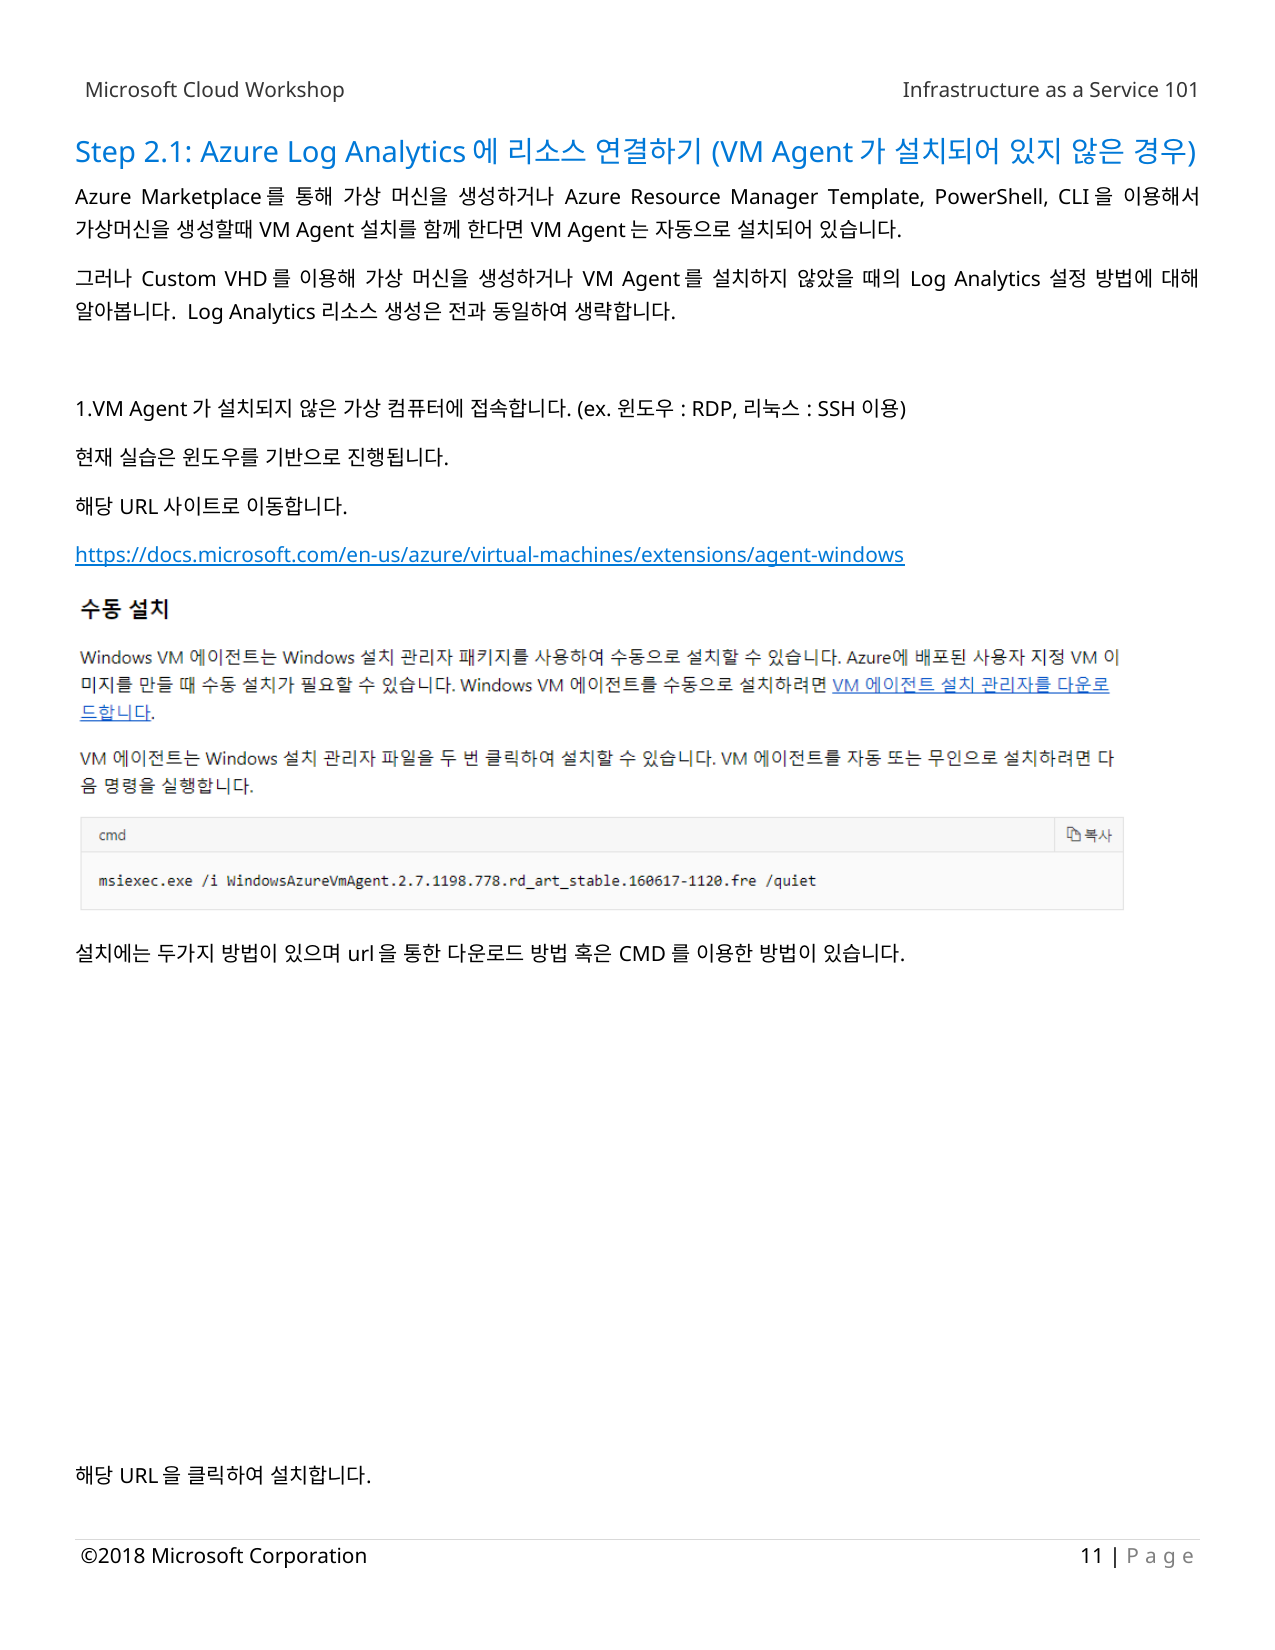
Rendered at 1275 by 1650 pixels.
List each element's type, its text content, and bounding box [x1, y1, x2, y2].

text Azure Marketplace를 통해 가상 머신을 생성하거나 Azure Resource Manager Template, PowerShell, CLI을 이용해서 가상머신을 생성할때 VM Agent 설치를 함께 한다면 VM Agent는 자동으로 설치되어 있습니다. [75, 180, 1200, 243]
text https://docs.microsoft.com/en-us/azure/virtual-machines/extensions/agent-windows [75, 540, 1200, 568]
text 그러나 Custom VHD를 이용해 가상 머신을 생성하거나 VM Agent를 설치하지 않았을 때의 Log Analytics 설정 방법에 대해 알아봅니다. Log Analytics 리소스 생성은 전과 동일하여 생략합니다. [75, 262, 1200, 326]
subtitle Step 2.1: Azure Log Analytics에 리소스 연결하기 (VM Agent가 설치되어 있지 않은 경우) [75, 128, 1200, 171]
text 해당 URL 사이트로 이동합니다. [75, 491, 1200, 521]
picture [75, 587, 1144, 918]
text 현재 실습은 윈도우를 기반으로 진행됩니다. [75, 441, 1200, 472]
text 해당 URL을 클릭하여 설치합니다. [75, 1459, 1200, 1489]
text 1.VM Agent가 설치되지 않은 가상 컴퓨터에 접속합니다. (ex. 윈도우 : RDP, 리눅스 : SSH 이용) [75, 392, 1200, 422]
text 설치에는 두가지 방법이 있으며 url을 통한 다운로드 방법 혹은 CMD 를 이용한 방법이 있습니다. [75, 937, 1200, 967]
